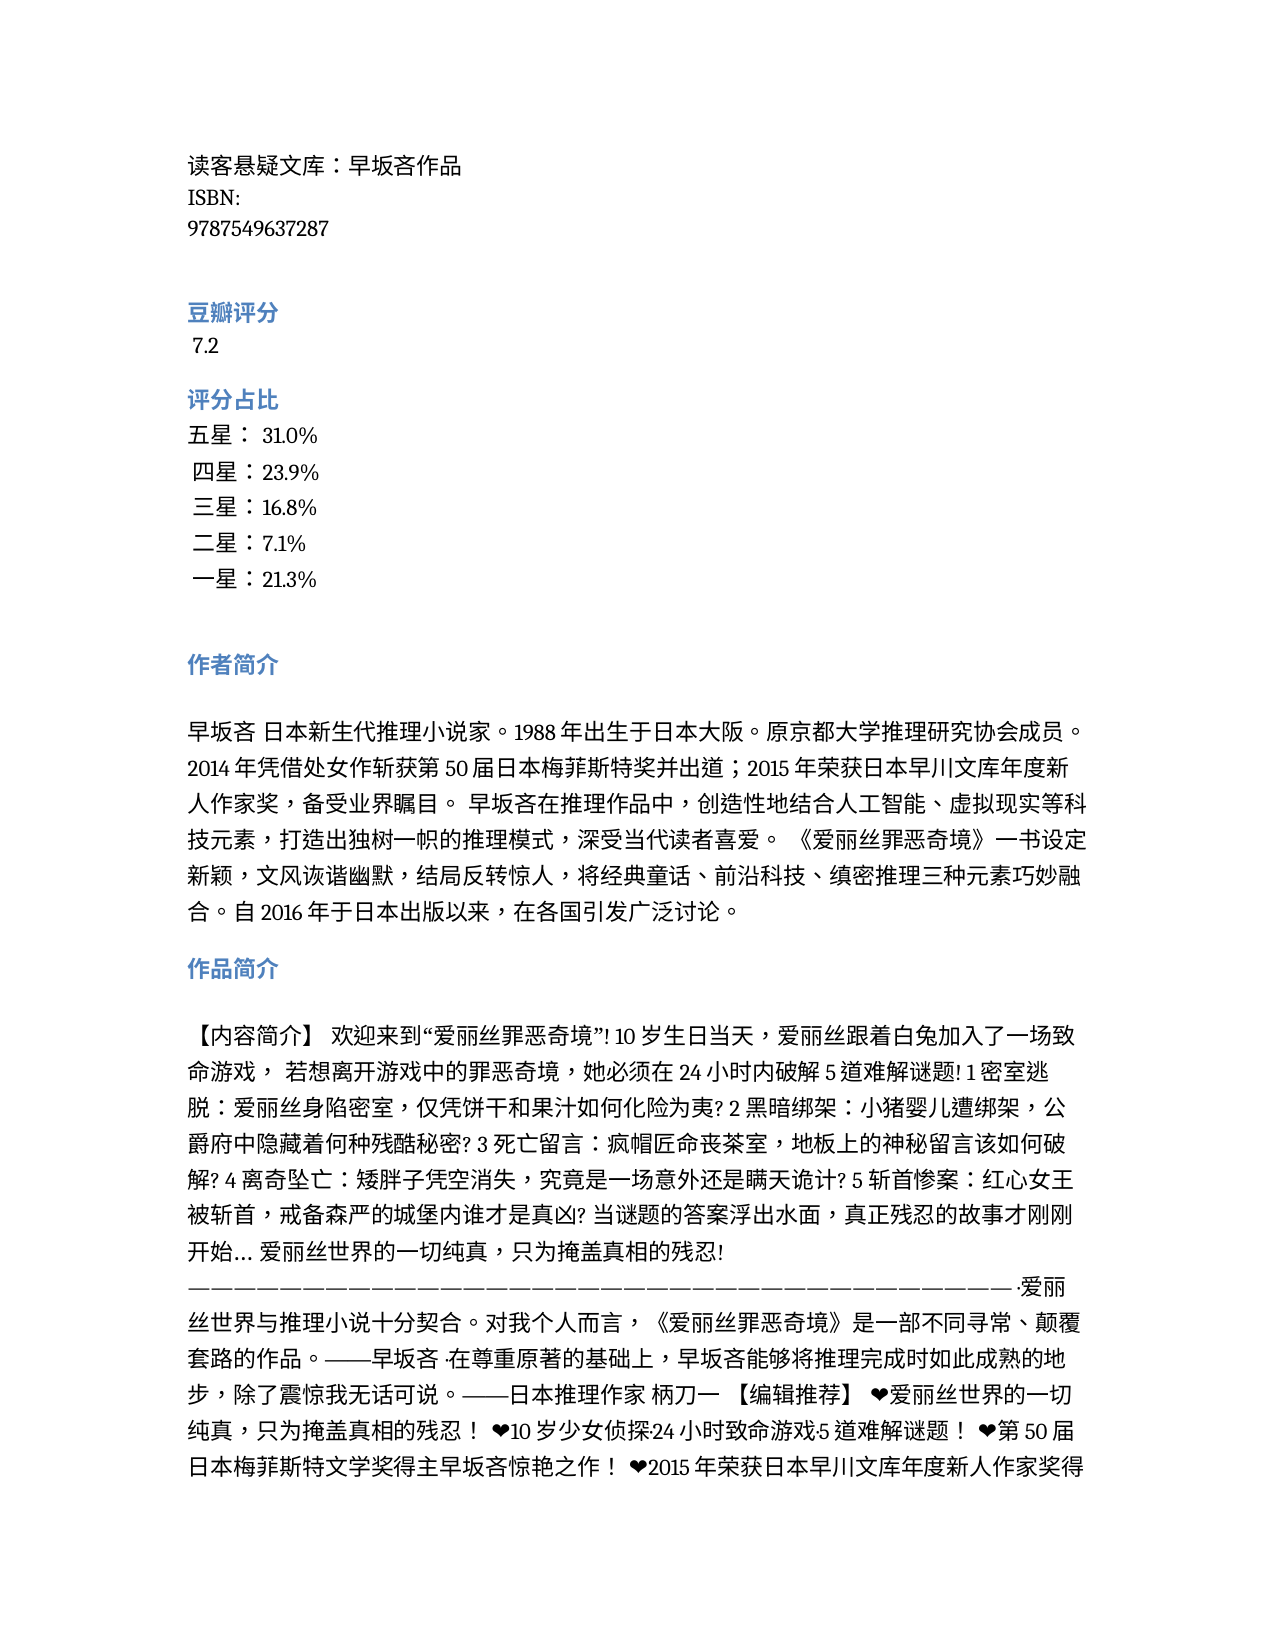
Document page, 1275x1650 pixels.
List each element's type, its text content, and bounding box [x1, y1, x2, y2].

subtitle 豆瓣评分 [187, 297, 1087, 328]
text 早坂吝 日本新生代推理小说家。1988年出生于日本大阪。原京都大学推理研究协会成员。 2014年凭借处女作斩获第50届日本梅菲斯特奖并出道；2015年荣获日本早川文库年度新人作家奖，备受业界瞩目。 早坂吝在推理作品中，创造性地结合人工智能、虚拟现实等科技元素，打造出独树一帜的推理模式，深受当代读者喜爱。 《爱丽丝罪恶奇境》一书设定新颖，文风诙谐幽默，结局反转惊人，将经典童话、前沿科技、缜密推理三种元素巧妙融合。自2016年于日本出版以来，在各国引发广泛讨论。 [187, 685, 1087, 927]
text 7.2 [187, 332, 1087, 359]
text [187, 989, 1087, 1482]
subtitle 评分占比 [187, 383, 1087, 415]
text 五星： 31.0% 四星： 23.9% 三星： 16.8% 二星： 7.1% 一星： 21.3% [187, 419, 1087, 625]
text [187, 150, 1087, 272]
subtitle 作者简介 [187, 649, 1087, 681]
subtitle 作品简介 [187, 953, 1087, 984]
